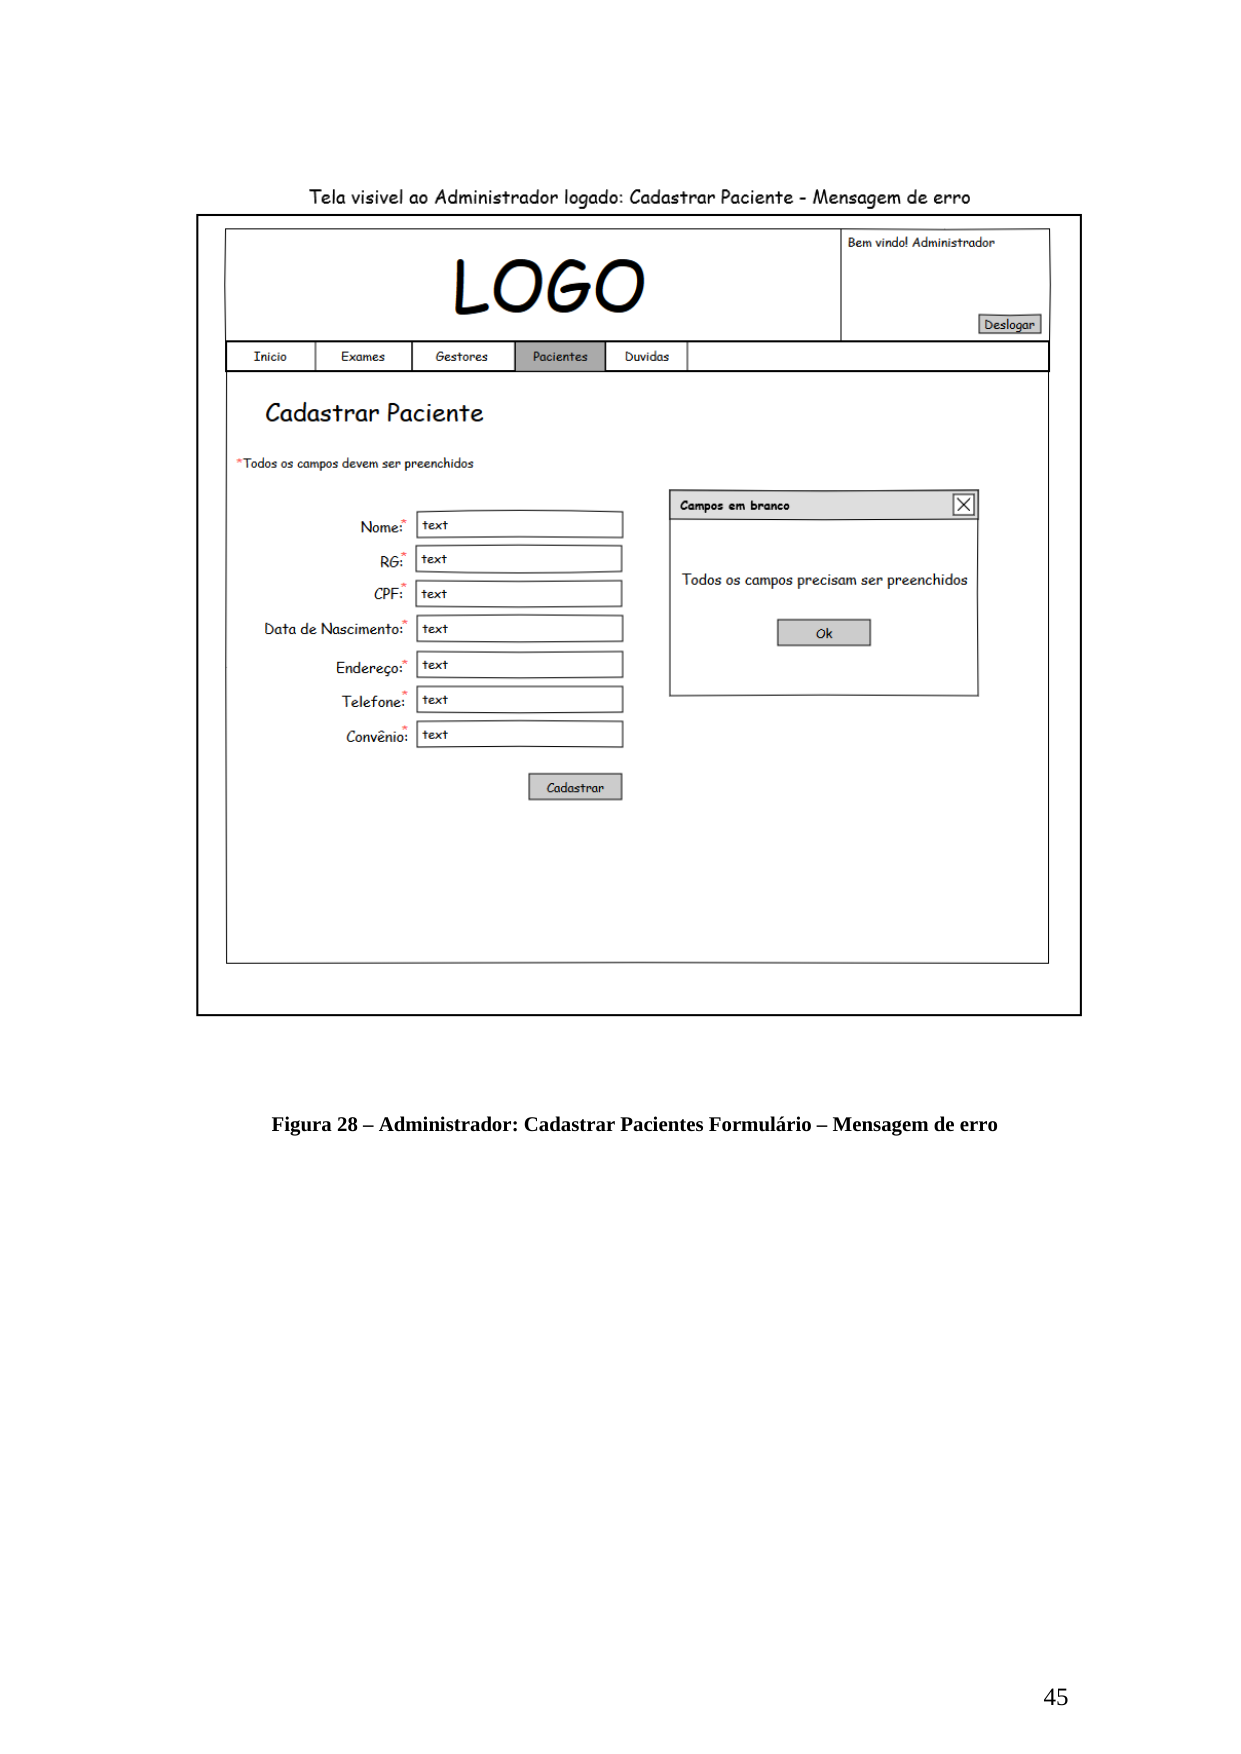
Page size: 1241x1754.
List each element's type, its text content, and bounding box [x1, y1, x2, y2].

text Figura – Administrador: Cadastrar Pacientes Formulário – Mensagem de erro [148, 1112, 1122, 1136]
picture [147, 177, 1122, 1085]
